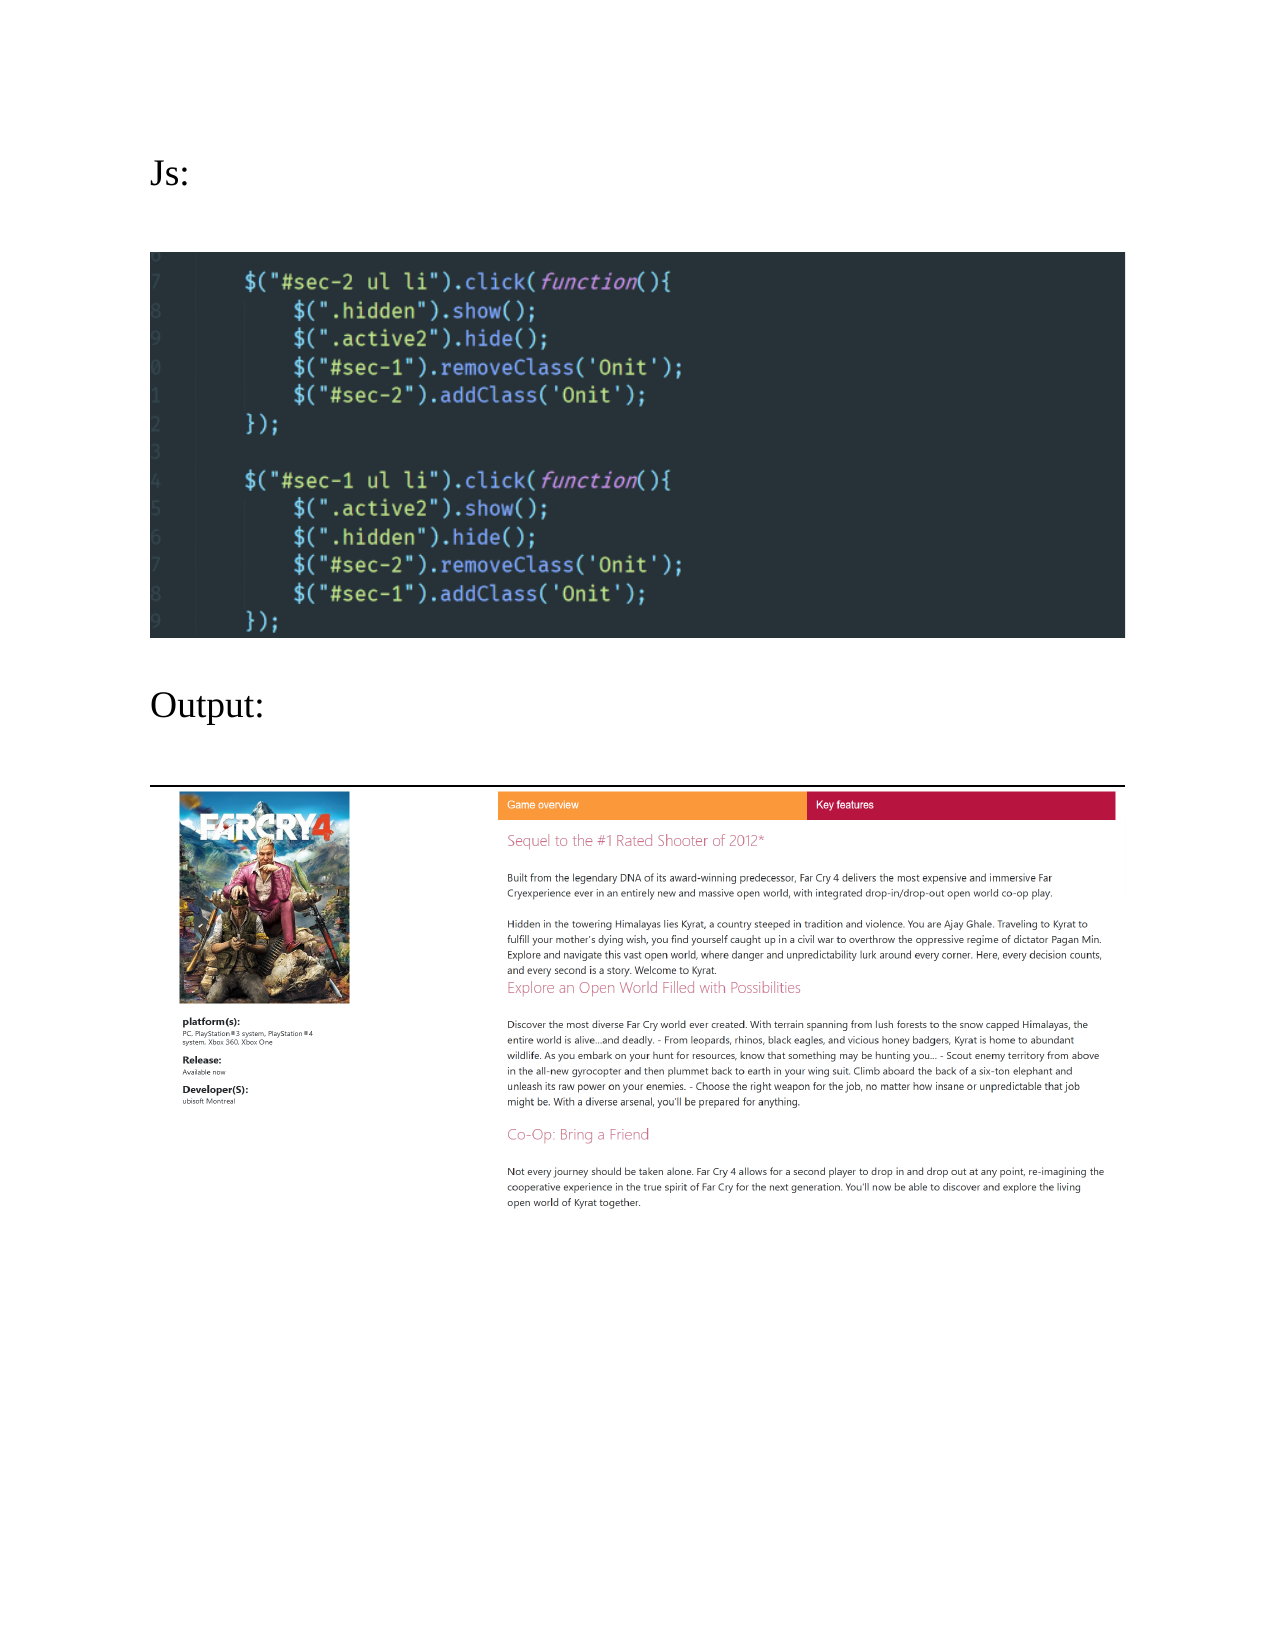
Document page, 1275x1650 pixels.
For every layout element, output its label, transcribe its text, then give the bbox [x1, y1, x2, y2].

picture [150, 252, 1125, 638]
text Js: [150, 150, 1125, 193]
text Output: [150, 682, 1125, 725]
picture [150, 785, 1125, 1217]
